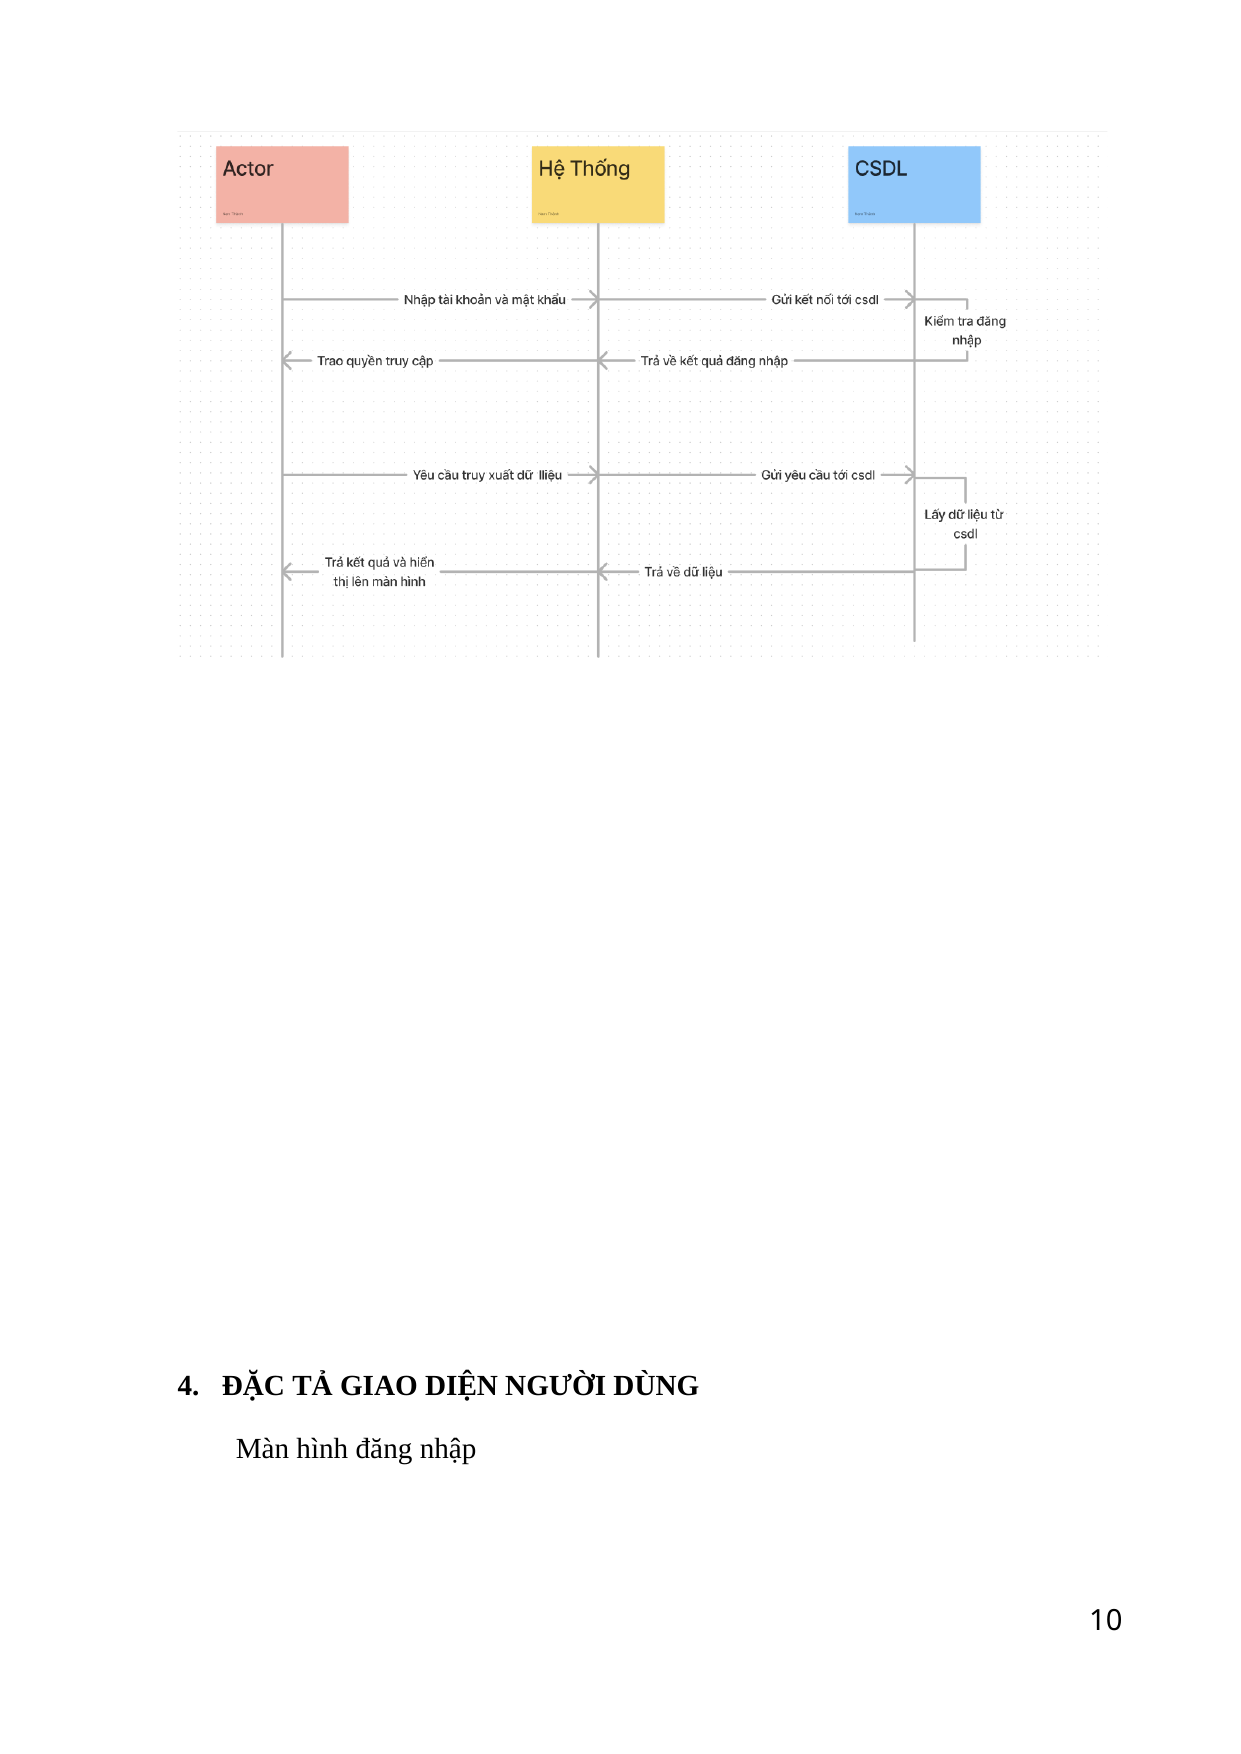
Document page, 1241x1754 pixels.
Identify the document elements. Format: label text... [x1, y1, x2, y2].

list ĐẶC TẢ GIAO DIỆN NGƯỜI DÙNG [177, 1368, 1122, 1402]
picture [177, 118, 1108, 664]
text Màn hình đăng nhập [177, 1431, 1122, 1464]
